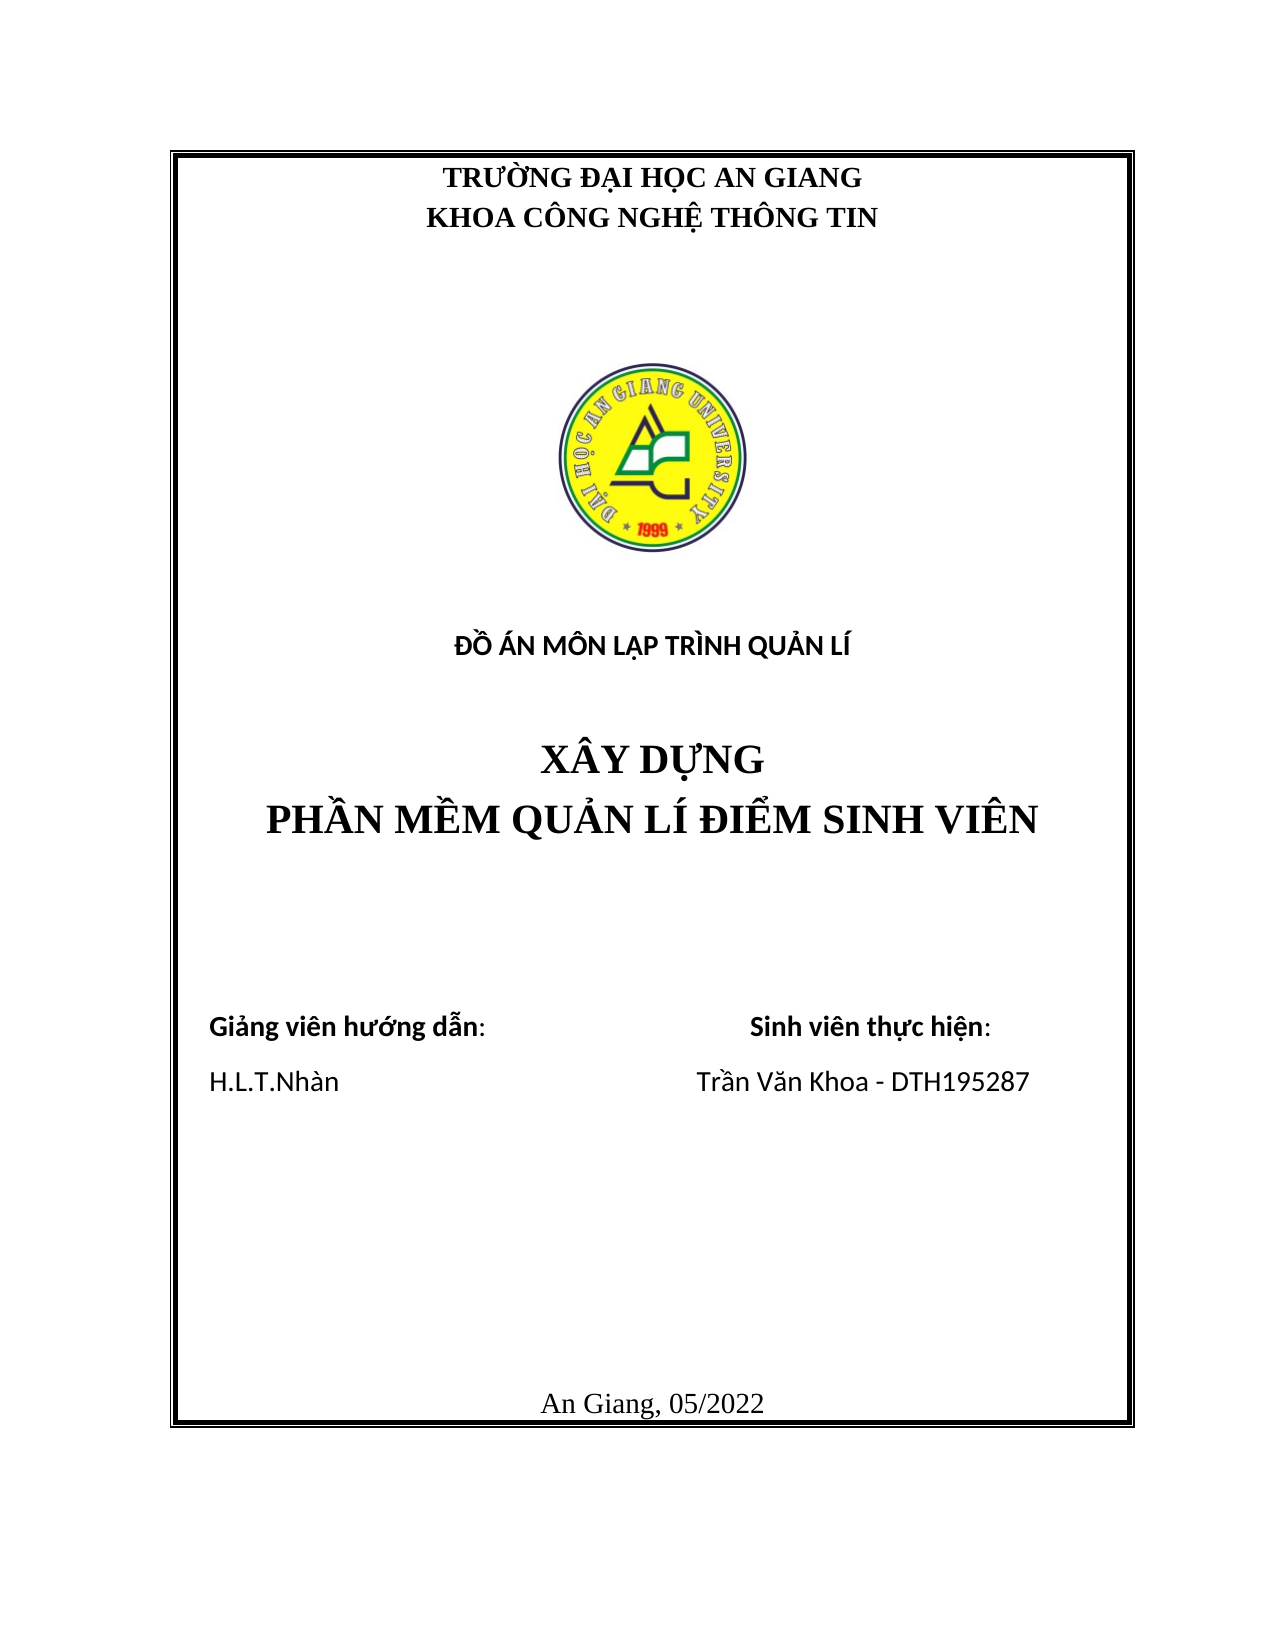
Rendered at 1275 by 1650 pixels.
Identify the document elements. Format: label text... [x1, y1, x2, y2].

title TRƯỜNG ĐẠI HỌC AN GIANG [178, 158, 1127, 190]
text ĐỒ ÁN MÔN LẬP TRÌNH QUẢN LÍ [178, 617, 1127, 663]
text H.L.T.Nhàn Trần Văn Khoa - DTH195287 [178, 1053, 1127, 1099]
text XÂY DỰNG [178, 725, 1127, 782]
text An Giang, 05/2022 [178, 1377, 1127, 1420]
text PHẦN MỀM QUẢN LÍ ĐIỂM SINH VIÊN [178, 785, 1127, 843]
text KHOA CÔNG NGHỆ THÔNG TIN [178, 190, 1127, 233]
picture [557, 362, 748, 554]
text Giảng viên hướng dẫn: Sinh viên thực hiện: [178, 998, 1127, 1044]
